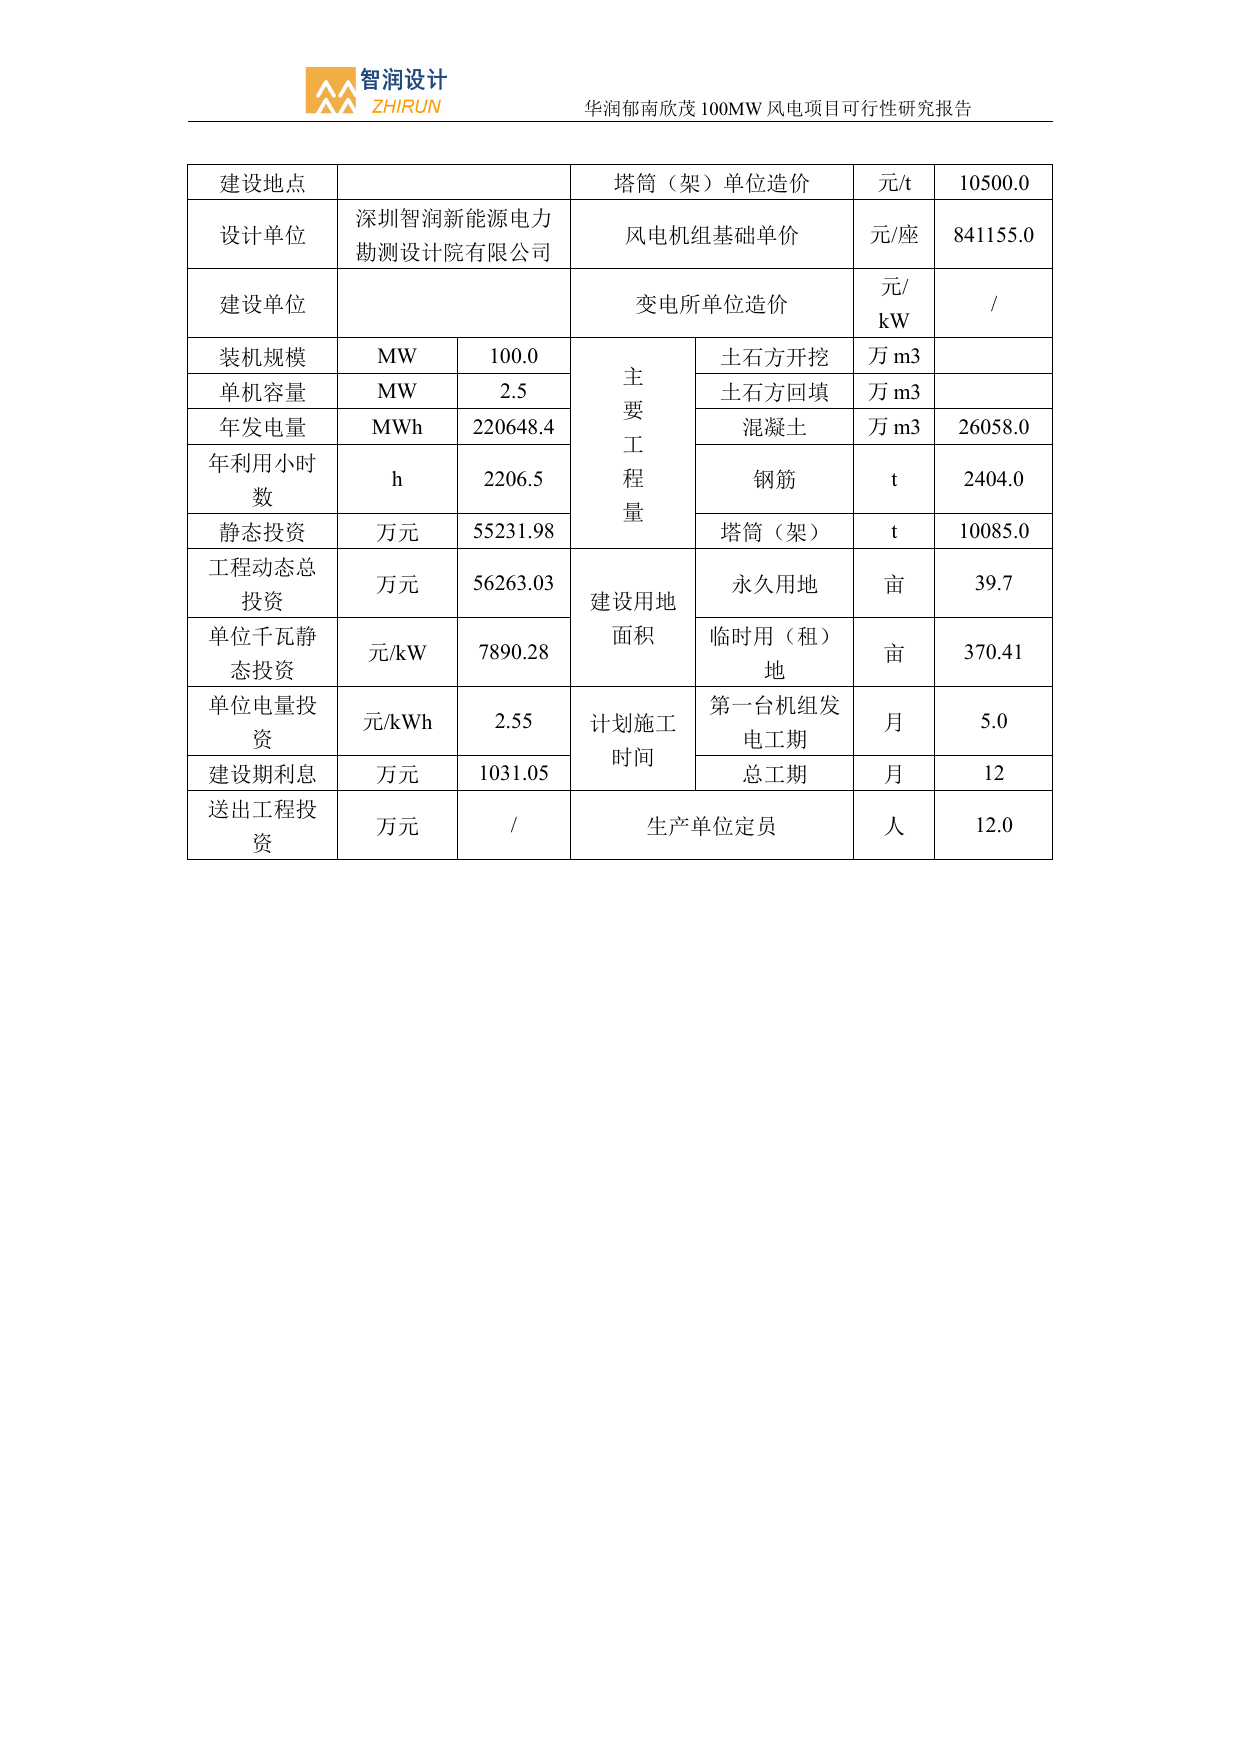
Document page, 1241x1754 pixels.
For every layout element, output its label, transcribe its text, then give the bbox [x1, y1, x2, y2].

table_cell 841155.0 [935, 200, 1052, 268]
table_cell 220648.4 [458, 409, 570, 443]
table_cell 元/kW [854, 269, 934, 337]
table_cell 深圳智润新能源电力勘测设计院有限公司 [338, 200, 570, 268]
table_cell 26058.0 [935, 409, 1052, 443]
table_cell t [854, 514, 934, 548]
table_cell 工程动态总投资 [188, 549, 337, 617]
table_cell 塔筒（架）单位造价 [571, 165, 853, 199]
table_cell 建设用地 面积 [571, 549, 695, 686]
table_cell 人 [854, 791, 934, 859]
table_cell 建设期利息 [188, 756, 337, 790]
table_cell 万元 [338, 514, 457, 548]
table_cell / [458, 791, 570, 859]
table_cell MW [338, 338, 457, 373]
table_cell 建设地点 [188, 165, 337, 199]
picture [305, 65, 448, 115]
table_cell 土石方开挖 [696, 338, 853, 373]
table_cell 万m3 [854, 409, 934, 443]
table_cell MWh [338, 409, 457, 443]
table_cell 2.55 [458, 687, 570, 755]
table_cell [935, 374, 1052, 408]
table_cell 7890.28 [458, 618, 570, 686]
table_cell [935, 338, 1052, 373]
table_cell MW [338, 374, 457, 408]
table_cell 万元 [338, 549, 457, 617]
table_cell 39.7 [935, 549, 1052, 617]
table_cell 元/kW [338, 618, 457, 686]
table_cell 1031.05 [458, 756, 570, 790]
table_cell 第一台机组发电工期 [696, 687, 853, 755]
table_cell 10085.0 [935, 514, 1052, 548]
table_cell 永久用地 [696, 549, 853, 617]
table_cell 年利用小时数 [188, 445, 337, 512]
table_cell 12.0 [935, 791, 1052, 859]
table_cell 混凝土 [696, 409, 853, 443]
table_cell 单位电量投资 [188, 687, 337, 755]
table_cell 12 [935, 756, 1052, 790]
table_cell 100.0 [458, 338, 570, 373]
table_cell 总工期 [696, 756, 853, 790]
table_cell 风电机组基础单价 [571, 200, 853, 268]
table_cell 亩 [854, 549, 934, 617]
table_cell [338, 165, 570, 199]
table_cell 万m3 [854, 374, 934, 408]
table_cell 临时用（租）地 [696, 618, 853, 686]
table_cell 变电所单位造价 [571, 269, 853, 337]
table_cell [338, 269, 570, 337]
table_cell 2.5 [458, 374, 570, 408]
table_cell 56263.03 [458, 549, 570, 617]
table_cell 万元 [338, 756, 457, 790]
table_cell 送出工程投资 [188, 791, 337, 859]
table_cell h [338, 445, 457, 512]
table_cell 单位千瓦静态投资 [188, 618, 337, 686]
table_cell 10500.0 [935, 165, 1052, 199]
table_cell 单机容量 [188, 374, 337, 408]
table_cell t [854, 445, 934, 512]
table_cell 370.41 [935, 618, 1052, 686]
table_cell 年发电量 [188, 409, 337, 443]
table_cell 2404.0 [935, 445, 1052, 512]
table_cell 钢筋 [696, 445, 853, 512]
table_cell 月 [854, 687, 934, 755]
table_cell 元/kWh [338, 687, 457, 755]
table_cell 元/座 [854, 200, 934, 268]
table_cell / [935, 269, 1052, 337]
table_cell 元/t [854, 165, 934, 199]
table_cell 2206.5 [458, 445, 570, 512]
table_cell 静态投资 [188, 514, 337, 548]
table_cell 生产单位定员 [571, 791, 853, 859]
table_cell 月 [854, 756, 934, 790]
table_cell 塔筒（架） [696, 514, 853, 548]
table_cell 装机规模 [188, 338, 337, 373]
table_cell 建设单位 [188, 269, 337, 337]
table_cell 5.0 [935, 687, 1052, 755]
table_cell 计划施工时间 [571, 687, 695, 790]
table_cell 55231.98 [458, 514, 570, 548]
table_cell 设计单位 [188, 200, 337, 268]
table_cell 万m3 [854, 338, 934, 373]
table_cell 主 要 工 程 量 [571, 338, 695, 548]
table_cell 亩 [854, 618, 934, 686]
table_cell 万元 [338, 791, 457, 859]
table_cell 土石方回填 [696, 374, 853, 408]
